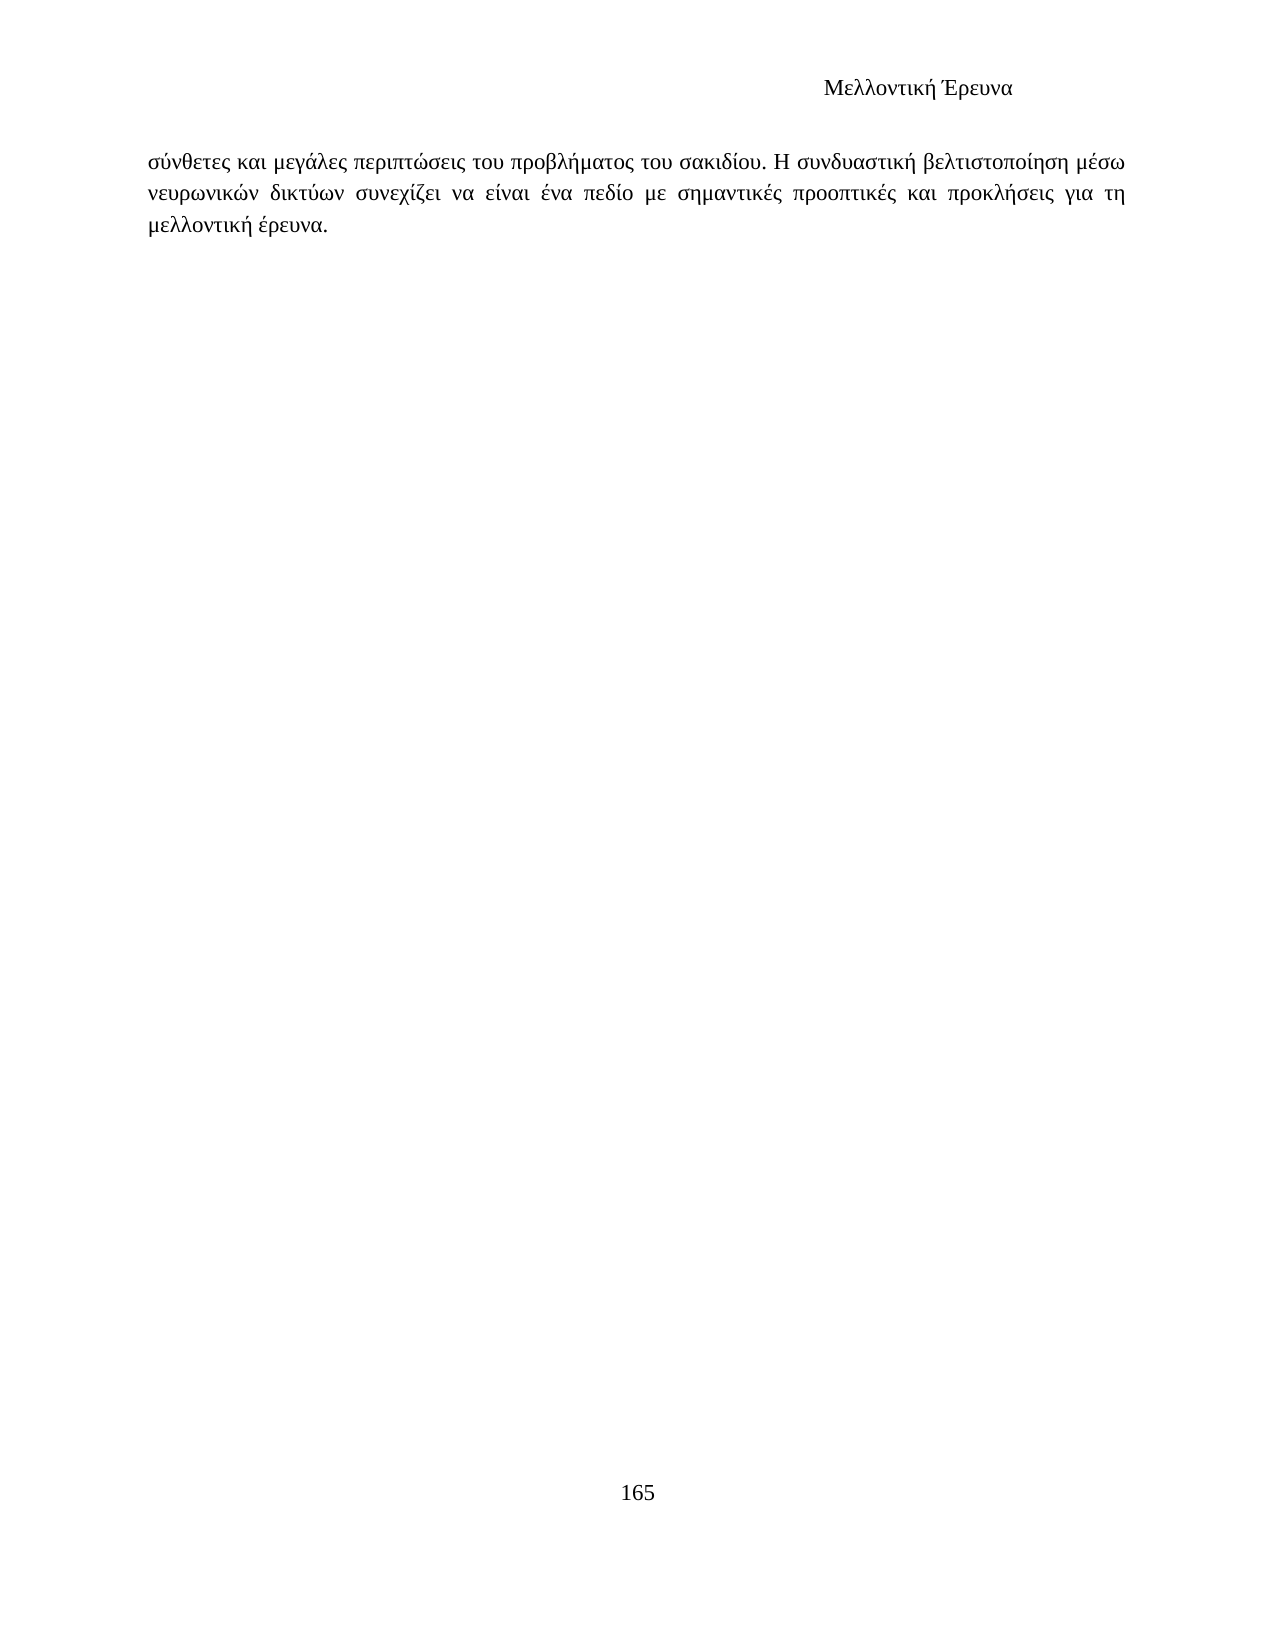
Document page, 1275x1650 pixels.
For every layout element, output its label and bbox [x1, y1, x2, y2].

text [148, 148, 1127, 237]
